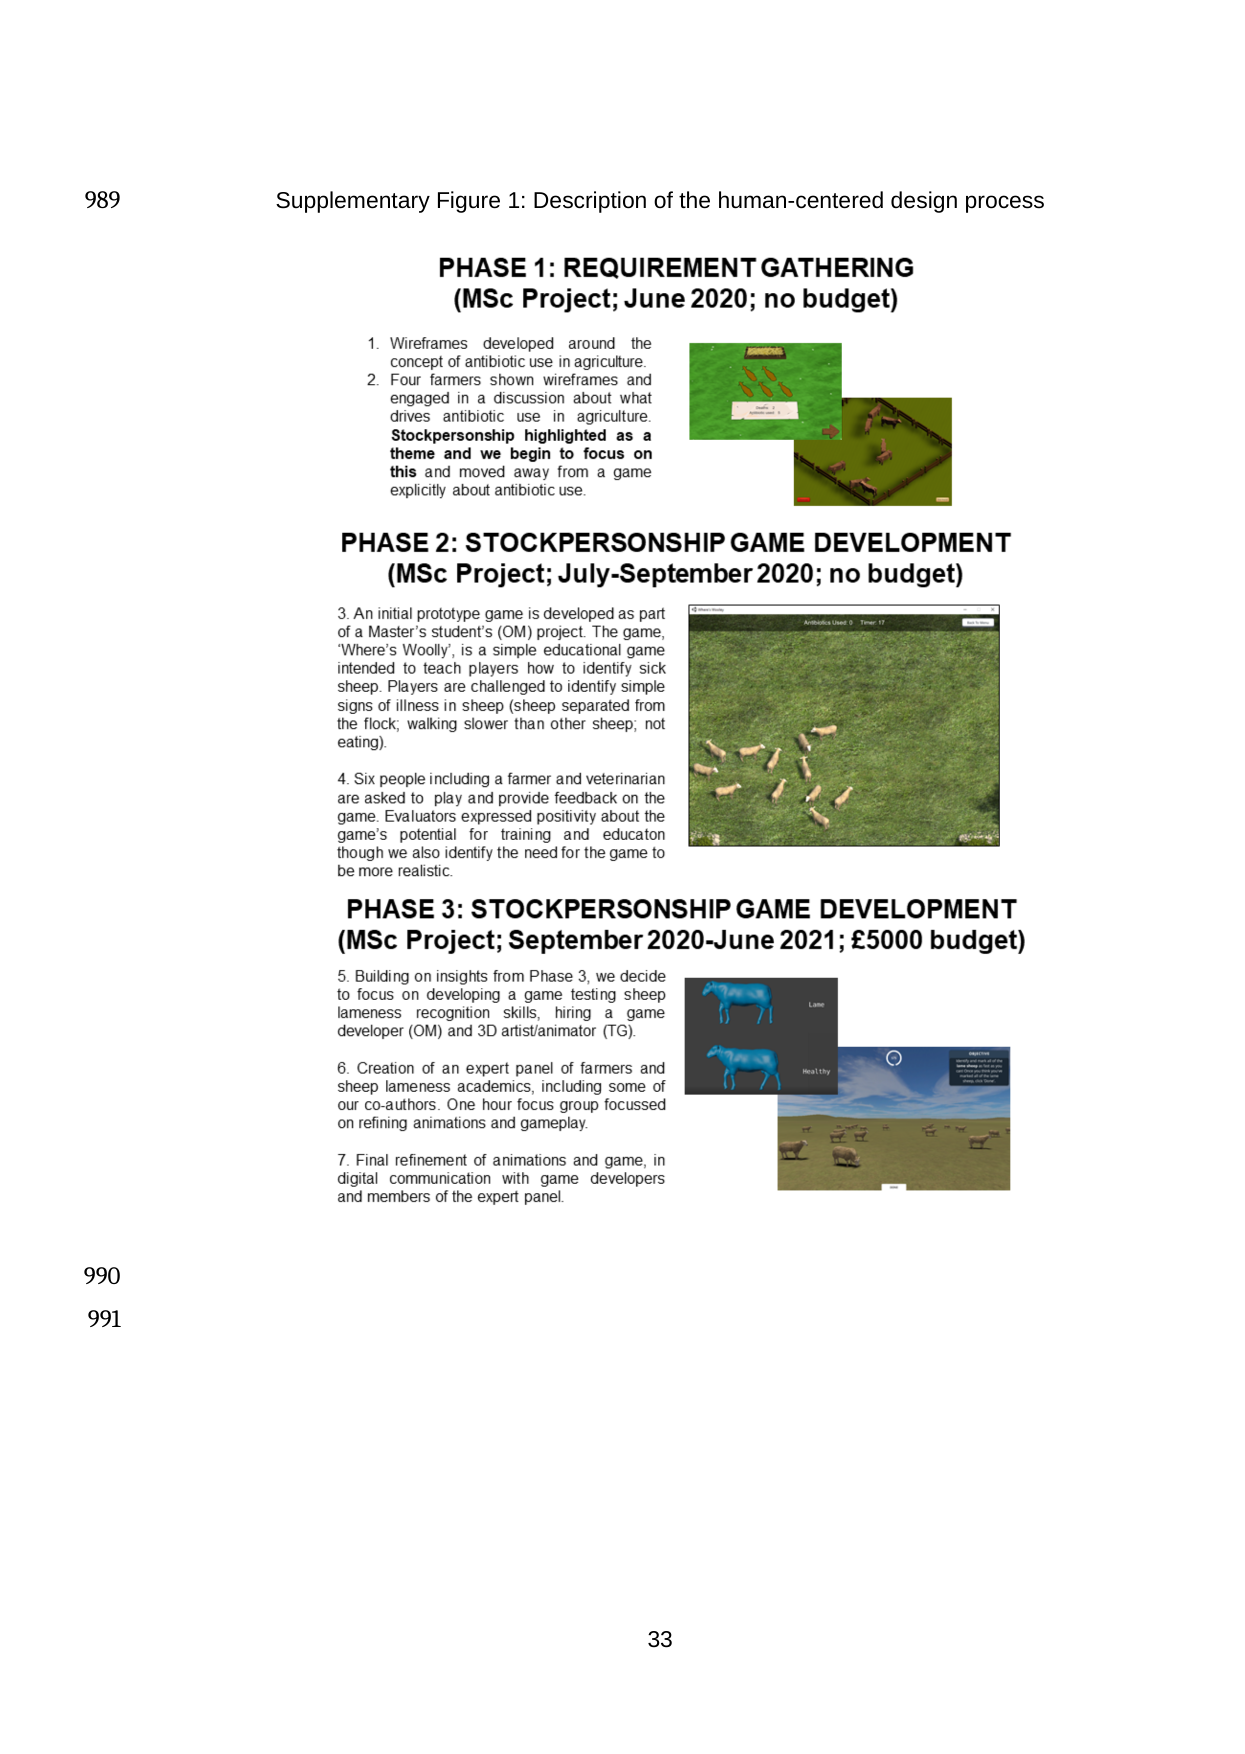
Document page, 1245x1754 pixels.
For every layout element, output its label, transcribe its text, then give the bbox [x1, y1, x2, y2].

picture [150, 234, 1200, 1285]
text Supplementary Figure 1: Description of the human-centered design process [150, 187, 1170, 214]
